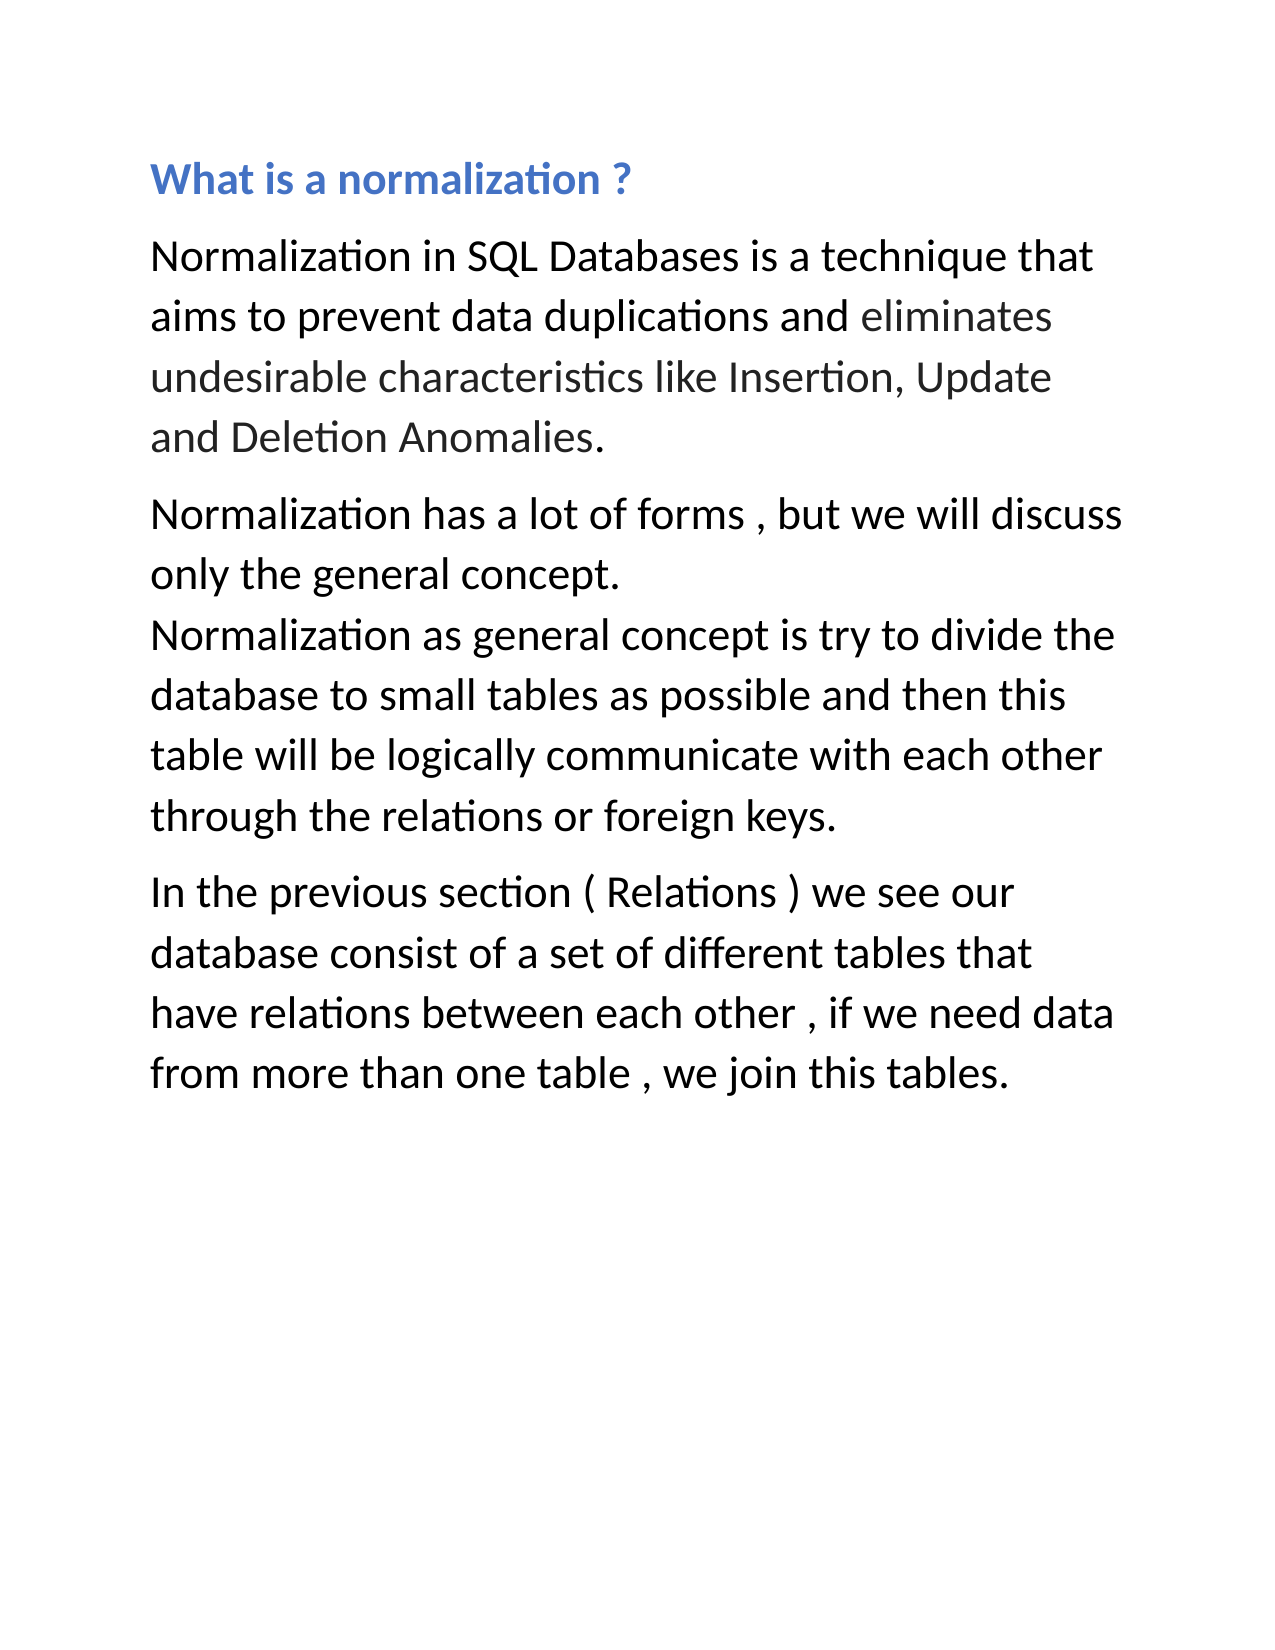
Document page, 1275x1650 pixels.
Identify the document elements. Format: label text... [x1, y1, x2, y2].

text What is a normalization ? [150, 150, 1125, 206]
text Normalization has a lot of forms , but we will discuss only the general concept. Normalization as general concept is try to divide the database to small tables as possible and then this table will be logically communicate with each other through the relations or foreign keys. [150, 485, 1125, 842]
text In the previous section ( Relations ) we see our database consist of a set of different tables that have relations between each other , if we need data from more than one table , we join this tables. [150, 863, 1125, 1100]
text Normalization in SQL Databases is a technique that aims to prevent data duplications and eliminates undesirable characteristics like Insertion, Update and Deletion Anomalies. [150, 227, 1125, 464]
